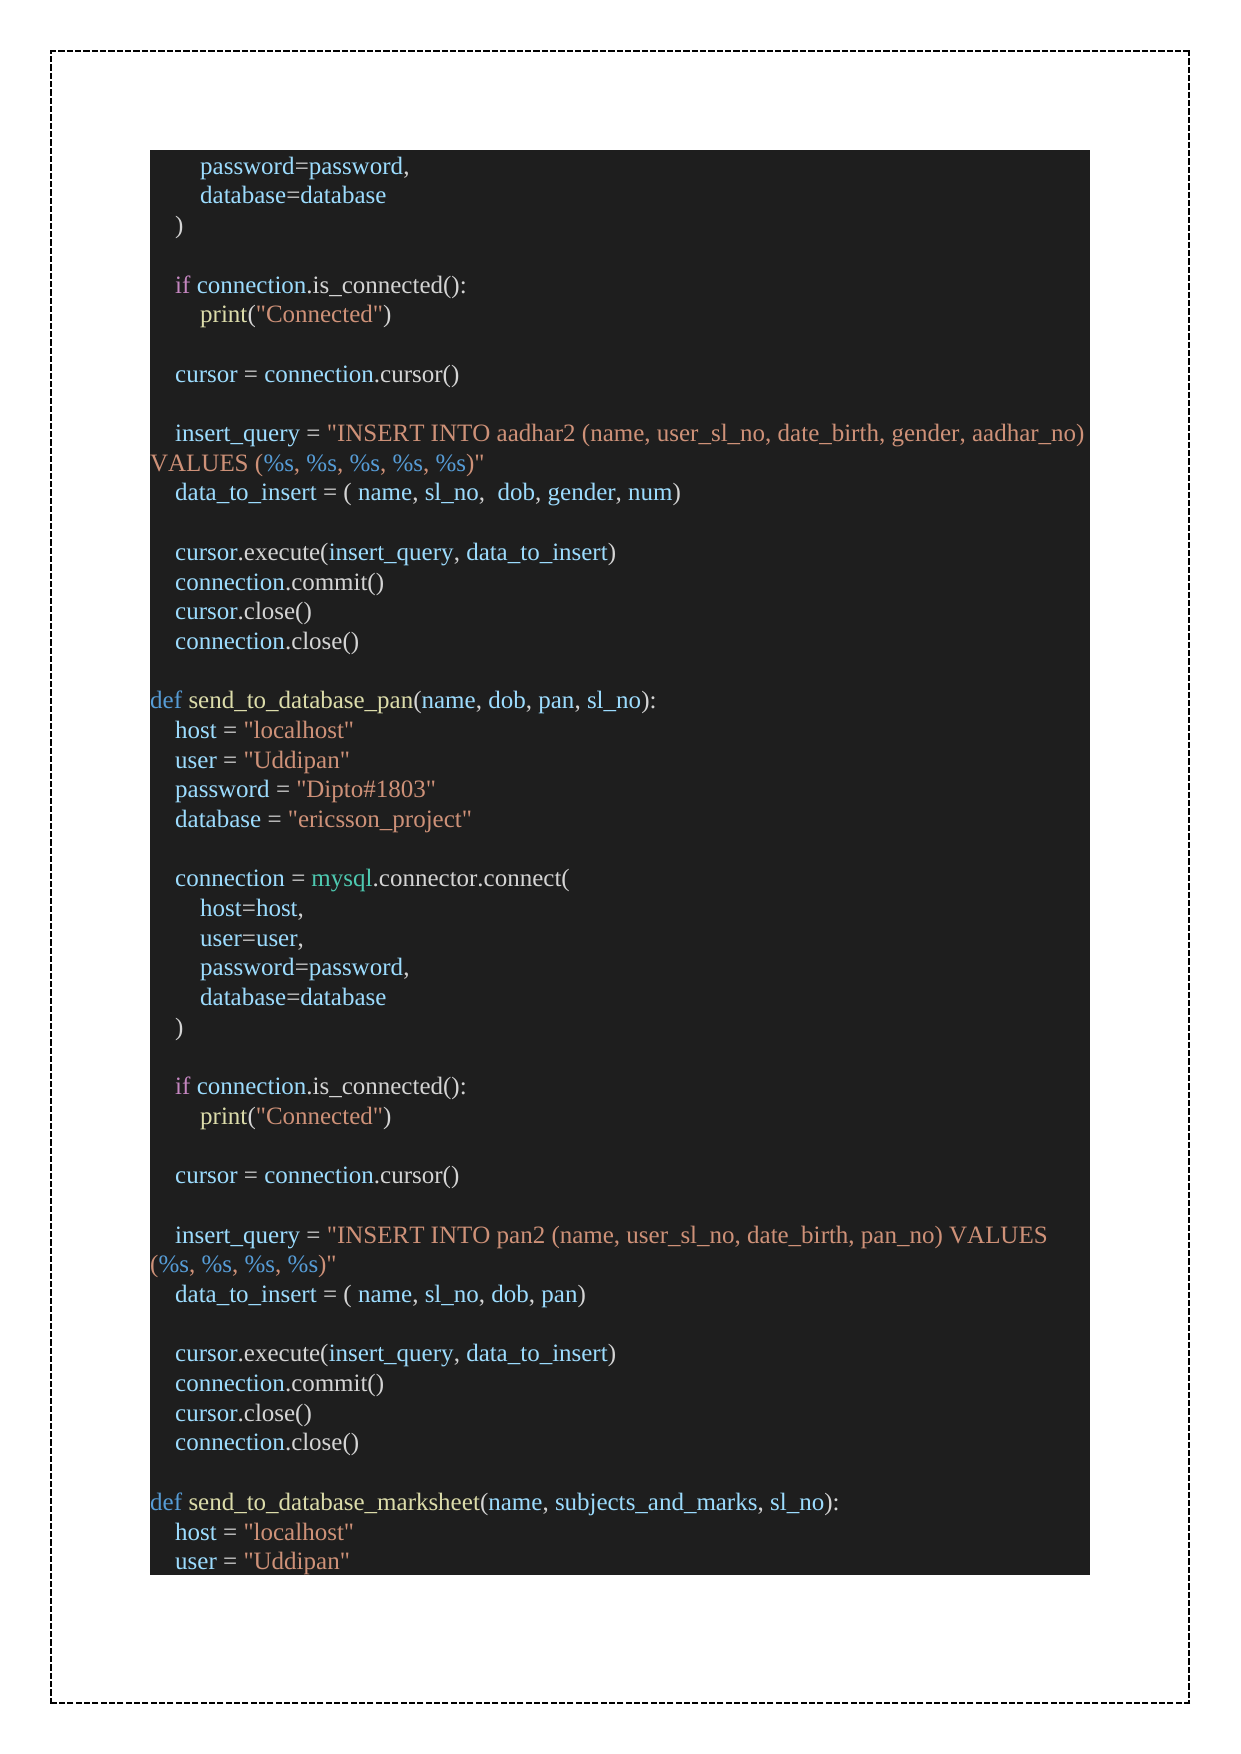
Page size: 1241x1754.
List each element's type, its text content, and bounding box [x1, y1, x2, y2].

text connection.commit() [150, 566, 1090, 595]
text connection.commit() [150, 1367, 1090, 1397]
text host=host, [150, 892, 1090, 922]
text host = "localhost" [150, 1516, 1090, 1545]
text password = "Dipto#1803" [150, 773, 1090, 803]
text ) [150, 209, 1090, 239]
text insert_query = "INSERT INTO pan2 (name, user_sl_no, date_birth, pan_no) VALUES (%s, %s, %s, %s)" [150, 1219, 1090, 1278]
text def send_to_database_marksheet(name, subjects_and_marks, sl_no): [150, 1486, 1090, 1516]
text data_to_insert = ( name, sl_no, dob, pan) [150, 1278, 1090, 1308]
text data_to_insert = ( name, sl_no, dob, gender, num) [150, 477, 1090, 506]
text cursor = connection.cursor() [150, 1159, 1090, 1189]
text database=database [150, 180, 1090, 209]
text database = "ericsson_project" [150, 803, 1090, 833]
text user = "Uddipan" [150, 744, 1090, 773]
text if connection.is_connected(): [150, 269, 1090, 298]
text insert_query = "INSERT INTO aadhar2 (name, user_sl_no, date_birth, gender, aadhar_no) VALUES (%s, %s, %s, %s, %s)" [150, 417, 1090, 477]
text print("Connected") [150, 1100, 1090, 1130]
text connection.close() [150, 1427, 1090, 1456]
text cursor.execute(insert_query, data_to_insert) [150, 1337, 1090, 1367]
text password=password, [150, 150, 1090, 180]
text def send_to_database_pan(name, dob, pan, sl_no): [150, 684, 1090, 714]
text user=user, [150, 922, 1090, 952]
text cursor = connection.cursor() [150, 358, 1090, 387]
text ) [150, 1011, 1090, 1041]
text host = "localhost" [150, 714, 1090, 744]
text cursor.close() [150, 1397, 1090, 1427]
text cursor.close() [150, 595, 1090, 625]
text print("Connected") [150, 298, 1090, 328]
text connection.close() [150, 625, 1090, 655]
text cursor.execute(insert_query, data_to_insert) [150, 536, 1090, 566]
text database=database [150, 981, 1090, 1011]
text user = "Uddipan" [150, 1545, 1090, 1575]
text connection = mysql.connector.connect( [150, 862, 1090, 892]
text if connection.is_connected(): [150, 1070, 1090, 1100]
text password=password, [150, 952, 1090, 981]
